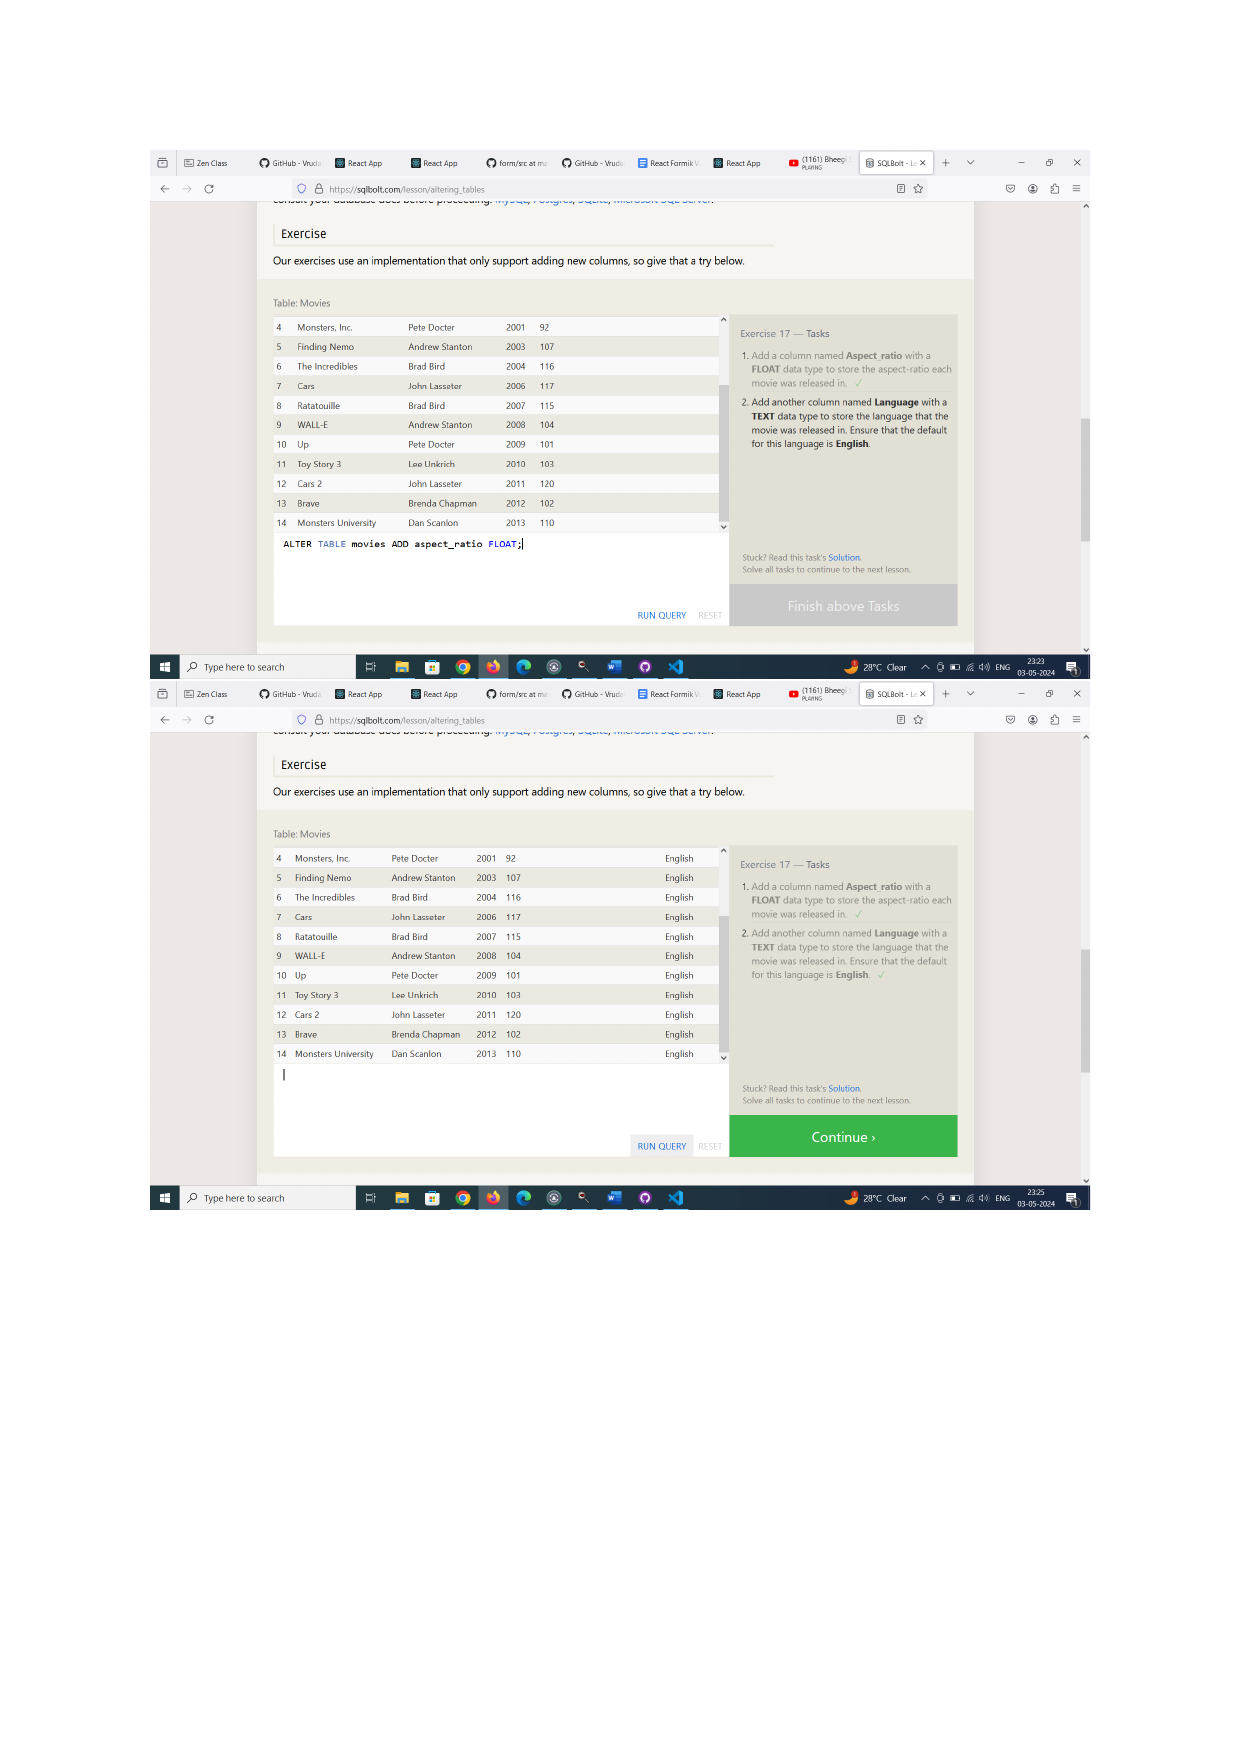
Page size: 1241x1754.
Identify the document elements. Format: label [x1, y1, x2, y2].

picture [150, 150, 1091, 679]
picture [150, 681, 1091, 1210]
